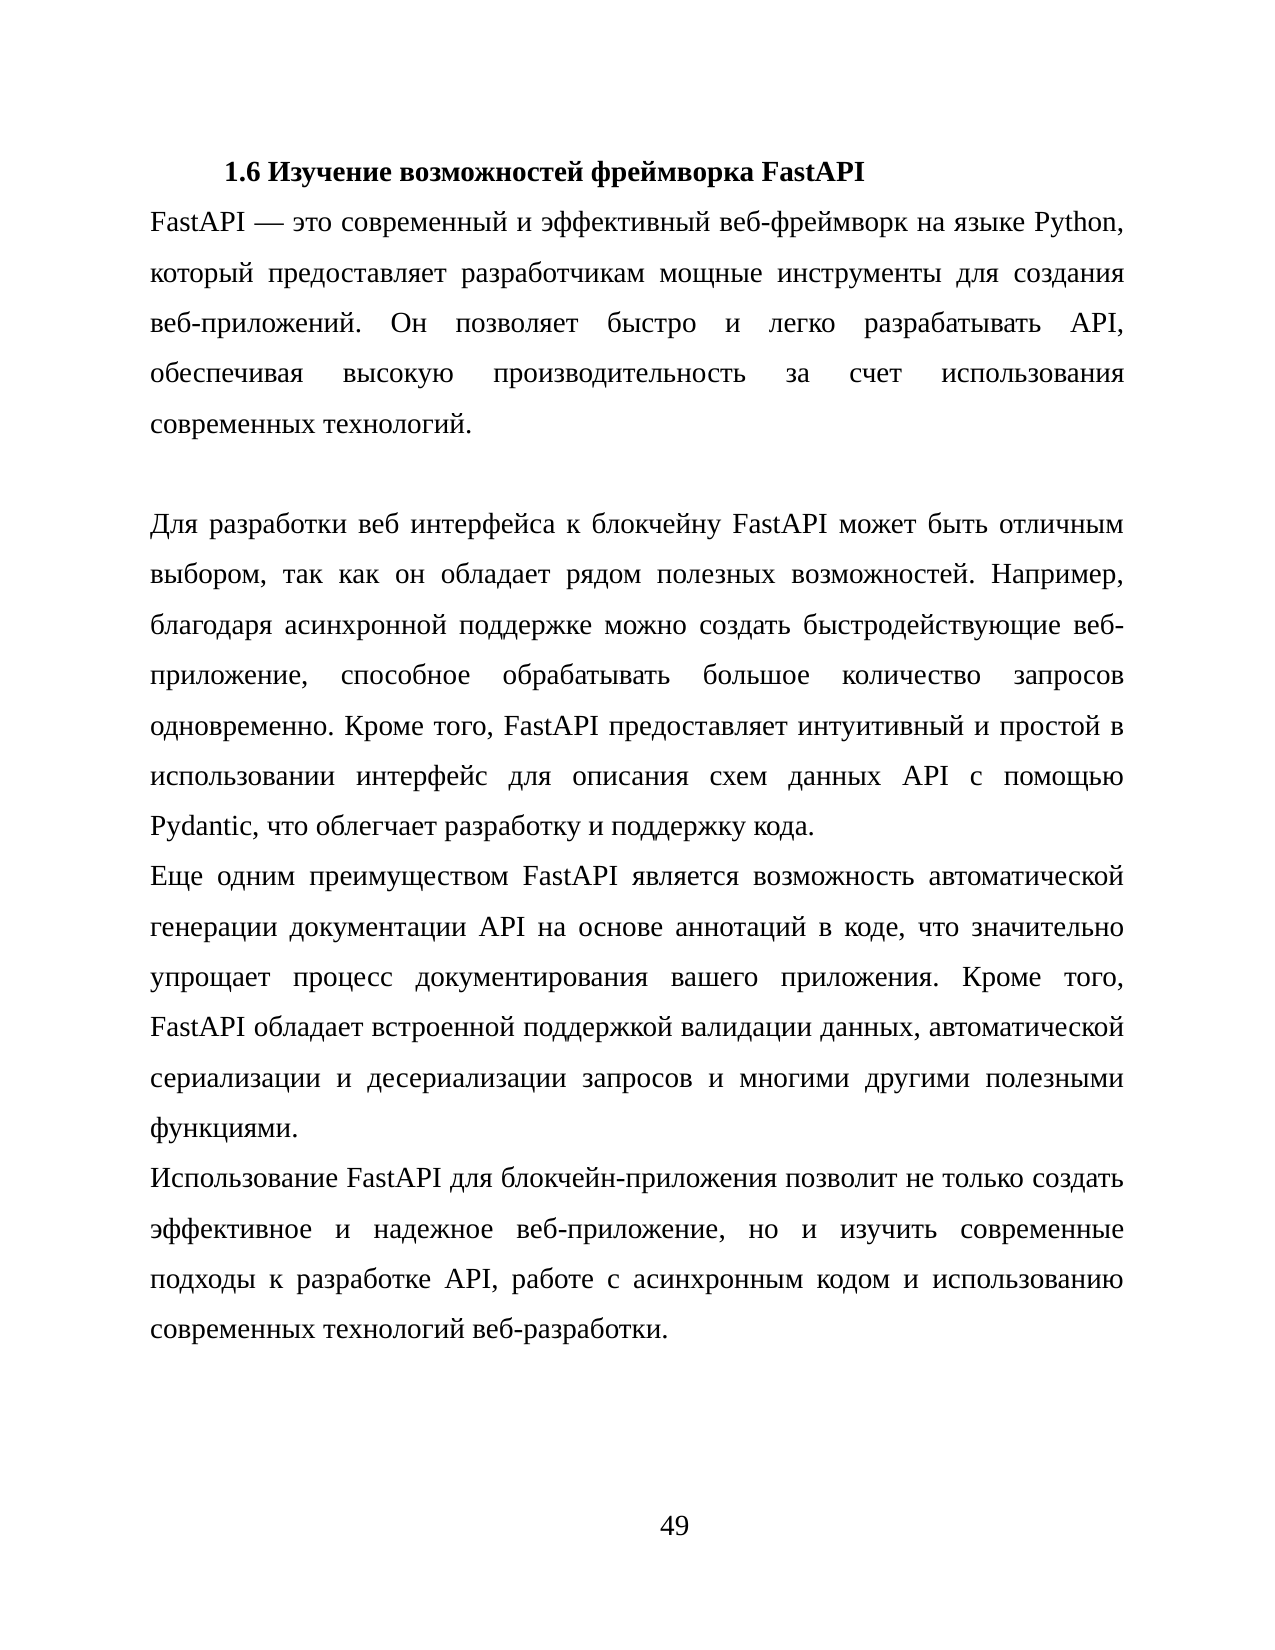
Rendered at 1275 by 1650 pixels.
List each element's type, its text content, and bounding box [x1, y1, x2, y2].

text Еще одним преимуществом FastAPI является возможность автоматической генерации документации API на основе аннотаций в коде, что значительно упрощает процесс документирования вашего приложения. Кроме того, FastAPI обладает встроенной поддержкой валидации данных, автоматической сериализации и десериализации запросов и многими другими полезными функциями. [150, 858, 1125, 1144]
subtitle 1.6 Изучение возможностей фреймворка FastAPI [150, 154, 1125, 188]
text FastAPI — это современный и эффективный веб-фреймворк на языке Python, который предоставляет разработчикам мощные инструменты для создания веб-приложений. Он позволяет быстро и легко разрабатывать API, обеспечивая высокую производительность за счет использования современных технологий. [150, 204, 1125, 439]
text Для разработки веб интерфейса к блокчейну FastAPI может быть отличным выбором, так как он обладает рядом полезных возможностей. Например, благодаря асинхронной поддержке можно создать быстродействующие веб-приложение, способное обрабатывать большое количество запросов одновременно. Кроме того, FastAPI предоставляет интуитивный и простой в использовании интерфейс для описания схем данных API с помощью Pydantic, что облегчает разработку и поддержку кода. [150, 506, 1125, 842]
text Использование FastAPI для блокчейн-приложения позволит не только создать эффективное и надежное веб-приложение, но и изучить современные подходы к разработке API, работе с асинхронным кодом и использованию современных технологий веб-разработки. [150, 1160, 1125, 1345]
